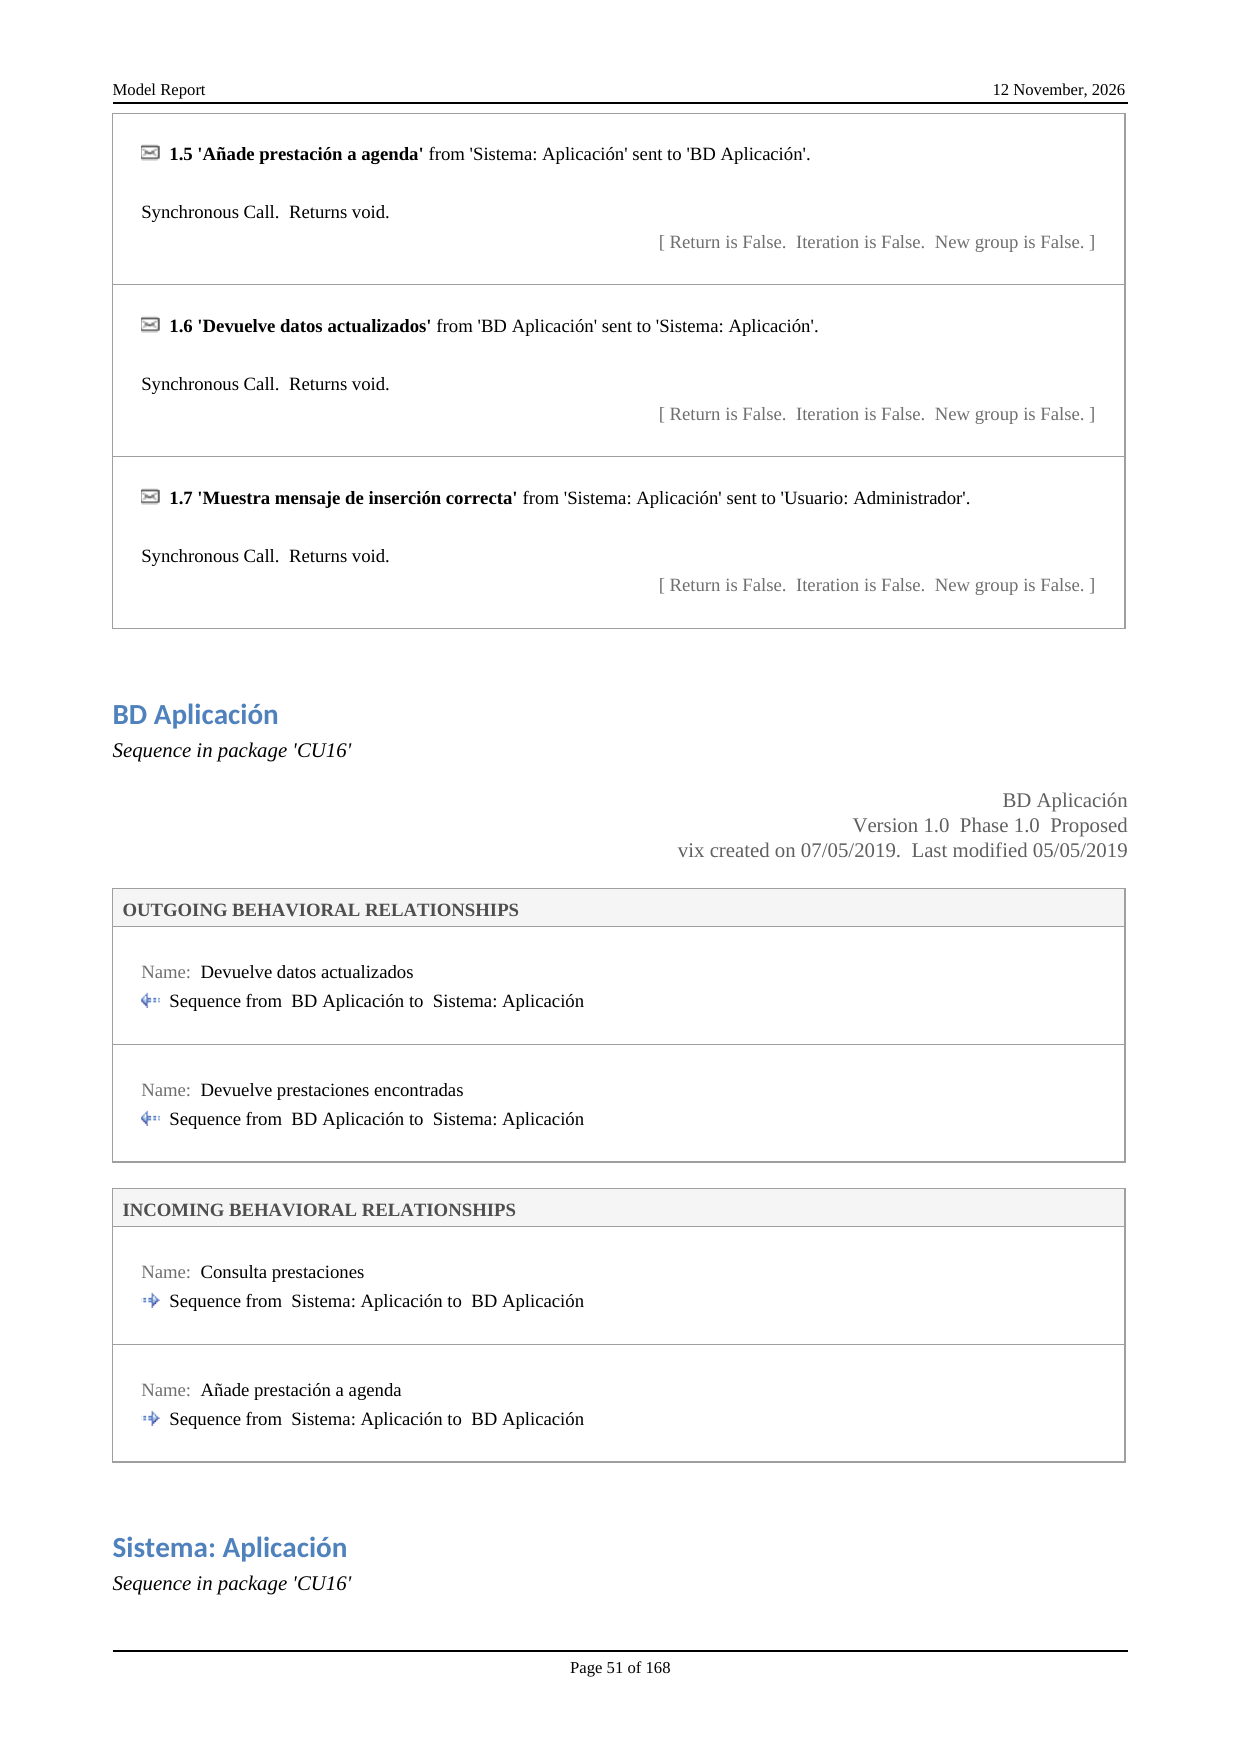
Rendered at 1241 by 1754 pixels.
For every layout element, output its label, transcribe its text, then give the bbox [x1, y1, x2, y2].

picture [141, 988, 160, 1008]
table_header 1.6 'Devuelve datos actualizados' from 'BD Aplicación' sent to 'Sistema: Aplicación'. Synchronous Call. Returns void. [ Return is False. Iteration is False. New group is False. ] [113, 285, 1124, 456]
text BD Aplicación [112, 787, 1128, 812]
picture [141, 1406, 160, 1426]
table_header Name: Añade prestación a agenda Sequence from Sistema: Aplicación to BD Aplicación [113, 1345, 1124, 1461]
table_header 1.5 'Añade prestación a agenda' from 'Sistema: Aplicación' sent to 'BD Aplicación'. Synchronous Call. Returns void. [ Return is False. Iteration is False. New group is False. ] [113, 114, 1124, 284]
table_header OUTGOING BEHAVIORAL RELATIONSHIPS [113, 889, 1124, 926]
subtitle BD Aplicación [112, 704, 1128, 729]
text Sequence in package 'CU16' [112, 1571, 1128, 1596]
text Version 1.0 Phase 1.0 Proposed [112, 812, 1128, 837]
picture [141, 1106, 160, 1126]
text Sequence in package 'CU16' [112, 737, 1128, 762]
table_cell Name: Consulta prestaciones Sequence from Sistema: Aplicación to BD Aplicación [113, 1227, 1124, 1344]
table_header 1.7 'Muestra mensaje de inserción correcta' from 'Sistema: Aplicación' sent to 'Usuario: Administrador'. Synchronous Call. Returns void. [ Return is False. Iteration is False. New group is False. ] [113, 457, 1124, 628]
subtitle Sistema: Aplicación [112, 1537, 1128, 1562]
table_header Name: Devuelve prestaciones encontradas Sequence from BD Aplicación to Sistema: Aplicación [113, 1045, 1124, 1161]
table_cell Name: Devuelve datos actualizados Sequence from BD Aplicación to Sistema: Aplicación [113, 927, 1124, 1044]
text vix created on 07/05/2019. Last modified 05/05/2019 [112, 837, 1128, 862]
picture [141, 313, 160, 333]
picture [141, 485, 160, 505]
table_header INCOMING BEHAVIORAL RELATIONSHIPS [113, 1189, 1124, 1226]
picture [141, 1288, 160, 1308]
picture [141, 141, 160, 161]
